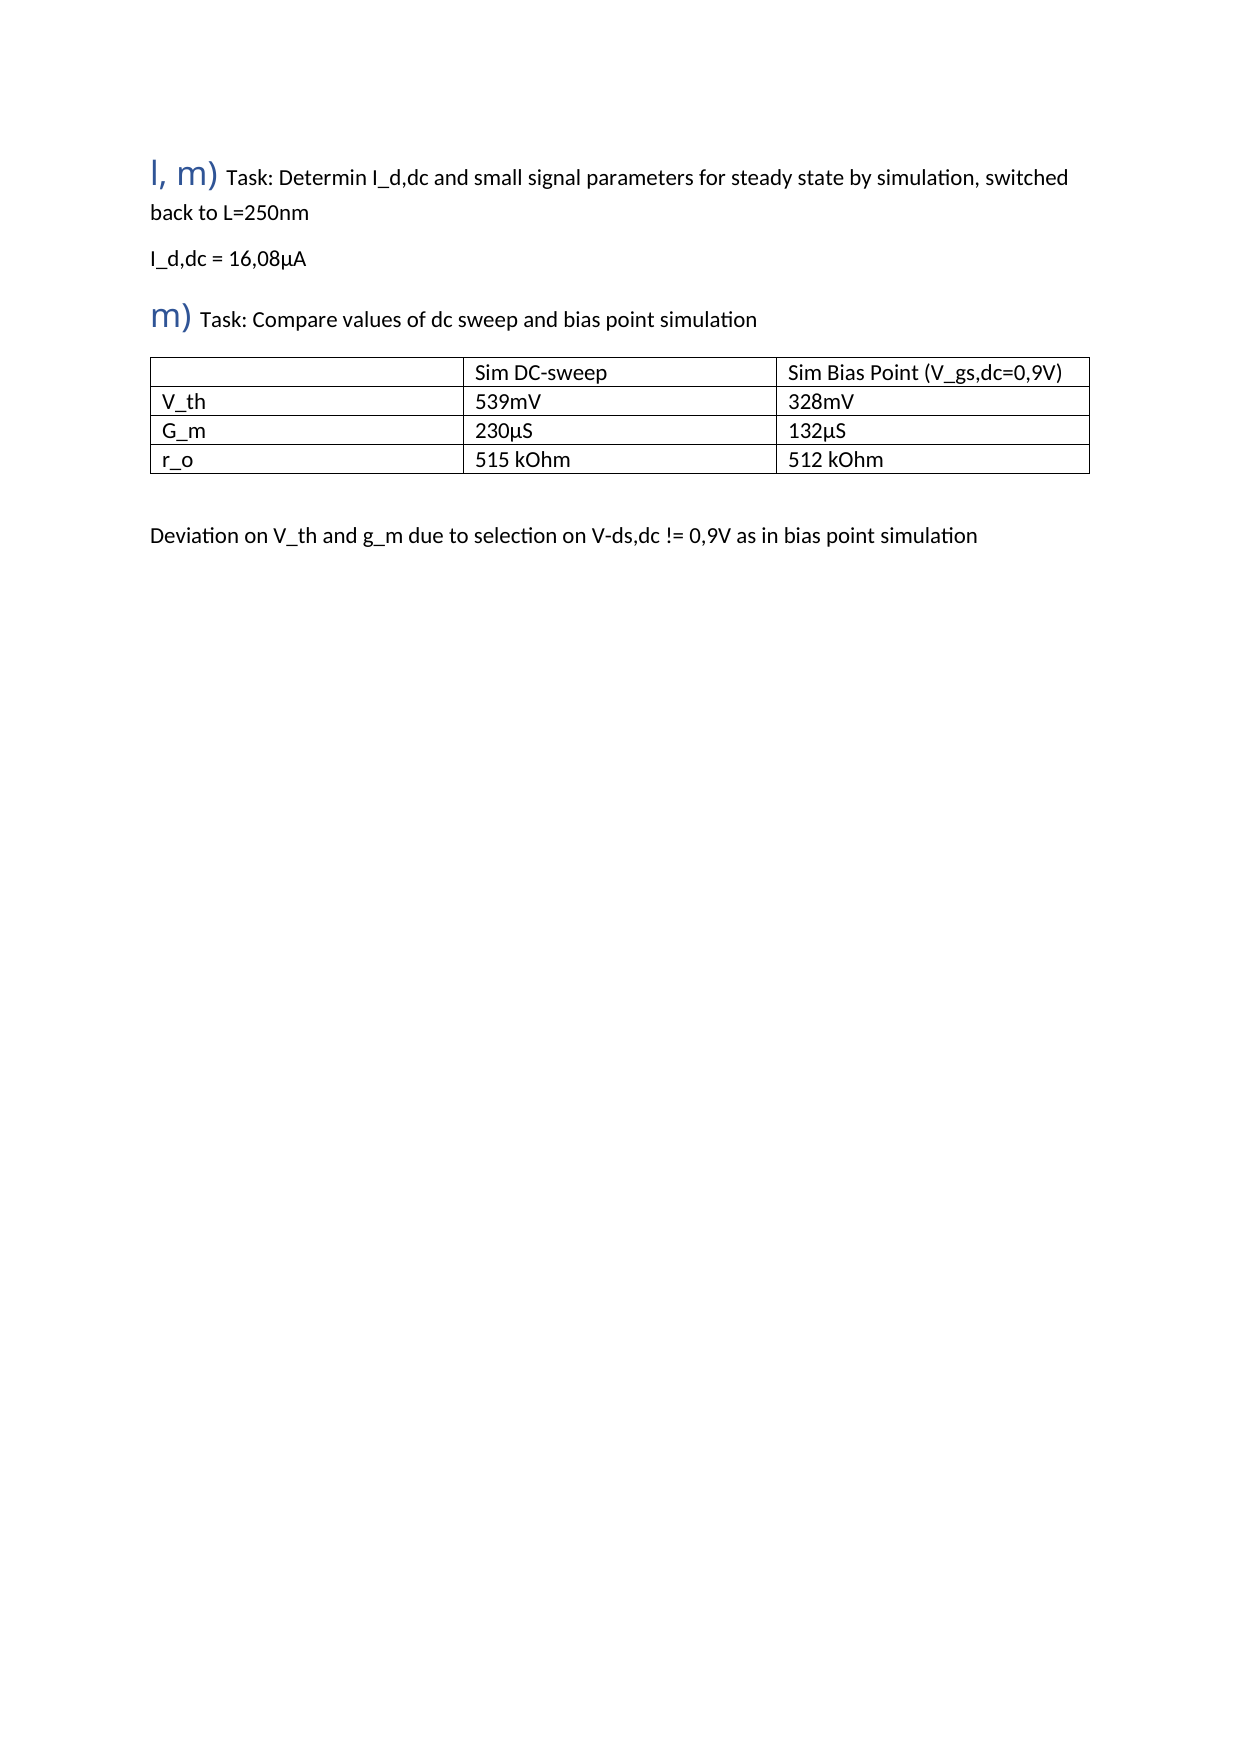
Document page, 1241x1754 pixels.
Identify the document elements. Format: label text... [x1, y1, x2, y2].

table_cell 539mV [464, 387, 776, 415]
table_cell 328mV [777, 387, 1089, 415]
text l, m) Task: Determin I_d,dc and small signal parameters for steady state by simulation, switched back to L=250nm [150, 150, 1090, 226]
table_cell 132µS [777, 416, 1089, 444]
table_cell 512 kOhm [777, 445, 1089, 473]
text m) Task: Compare values of dc sweep and bias point simulation [150, 291, 1090, 337]
table_cell 515 kOhm [464, 445, 776, 473]
table_cell V_th [151, 387, 463, 415]
text I_d,dc = 16,08µA [150, 244, 1090, 272]
text Deviation on V_th and g_m due to selection on V-ds,dc != 0,9V as in bias point simulation [150, 521, 1090, 549]
table_header Sim DC-sweep [464, 358, 776, 386]
table_header [151, 358, 463, 386]
table_cell r_o [151, 445, 463, 473]
table_header Sim Bias Point (V_gs,dc=0,9V) [777, 358, 1089, 386]
table_cell G_m [151, 416, 463, 444]
table_cell 230µS [464, 416, 776, 444]
